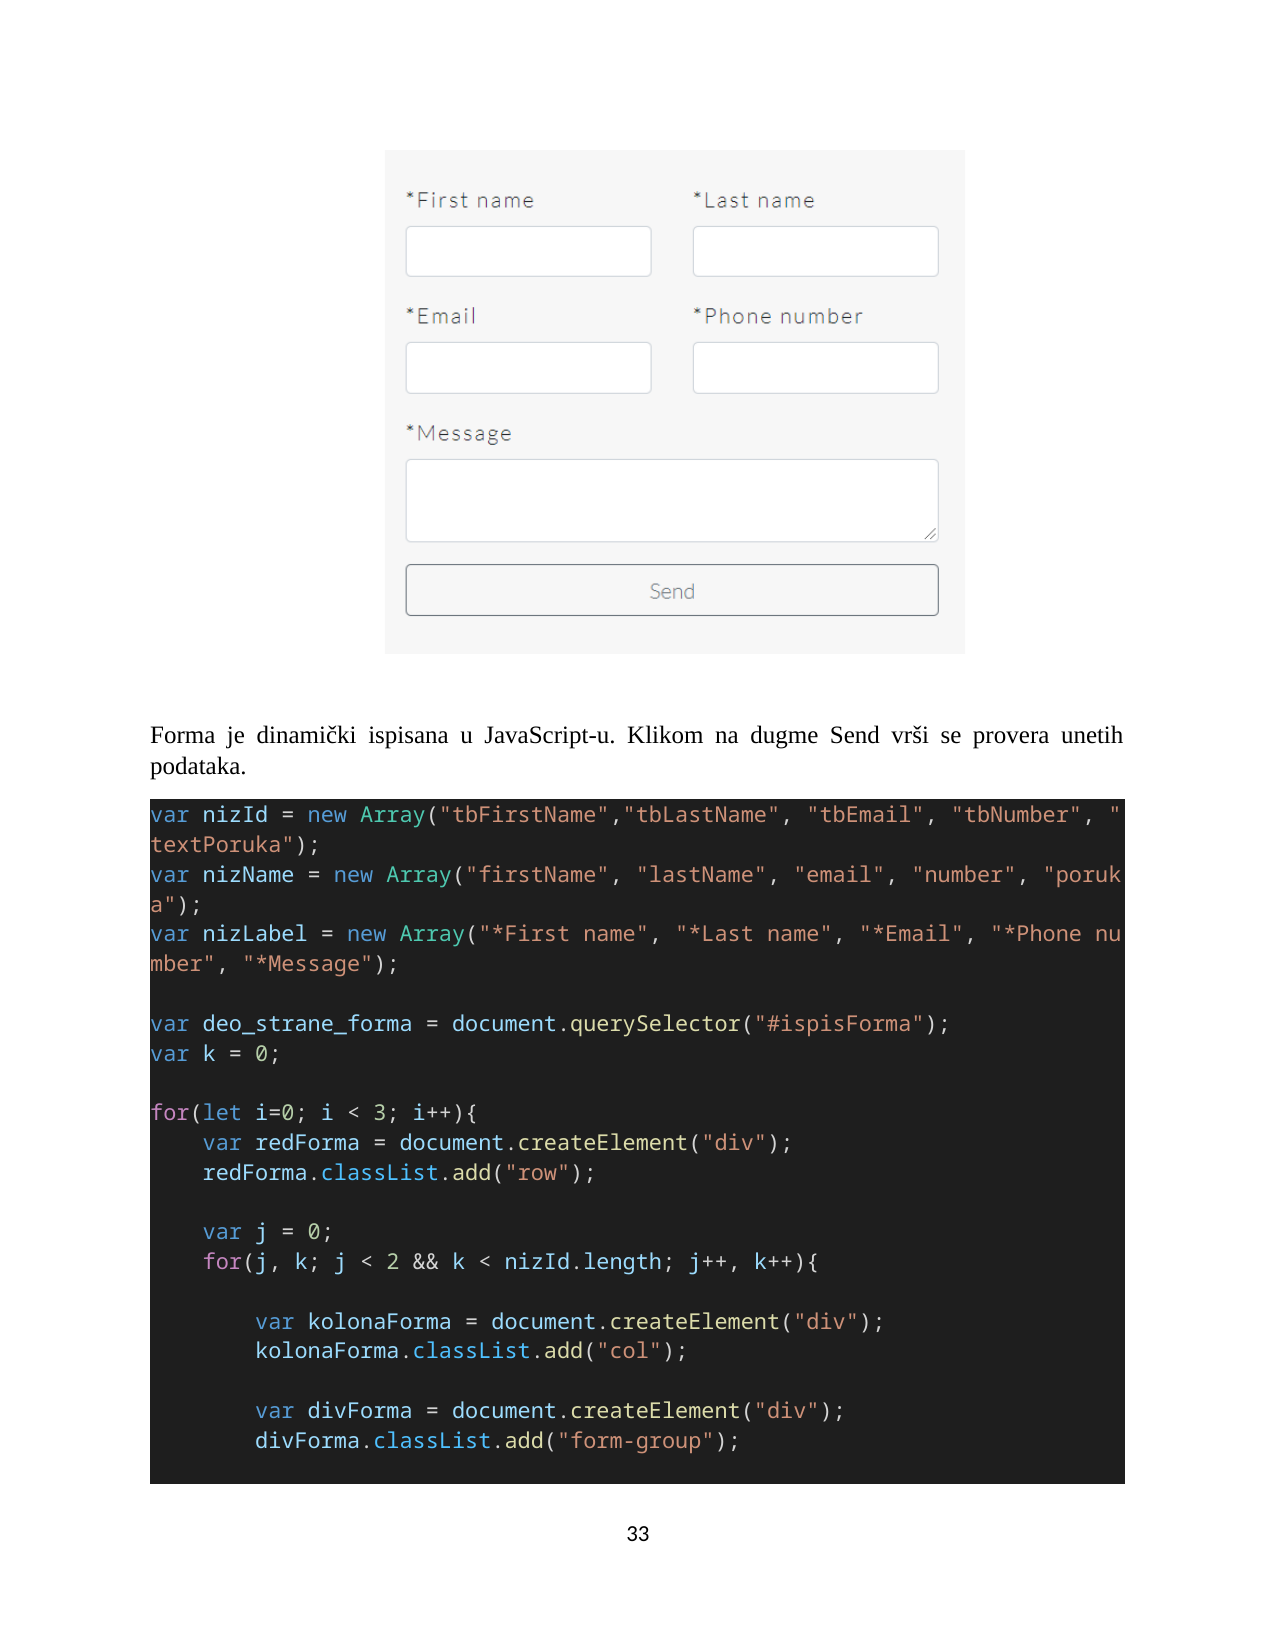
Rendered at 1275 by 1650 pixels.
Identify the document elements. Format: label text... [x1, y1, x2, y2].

text var deo_strane_forma = document.querySelector("#ispisForma"); [150, 1008, 1125, 1037]
picture [384, 150, 966, 654]
text for(let i=0; i < 3; i++){ [150, 1097, 1125, 1127]
text kolonaForma.classList.add("col"); [150, 1335, 1125, 1365]
text var nizId = new Array("tbFirstName","tbLastName", "tbEmail", "tbNumber", "textPoruka"); [150, 799, 1125, 859]
text var kolonaForma = document.createElement("div"); [150, 1306, 1125, 1335]
text for(j, k; j < 2 && k < nizId.length; j++, k++){ [150, 1246, 1125, 1276]
text var nizName = new Array("firstName", "lastName", "email", "number", "poruka"); [150, 859, 1125, 918]
text var j = 0; [150, 1216, 1125, 1246]
text divForma.classList.add("form-group"); [150, 1425, 1125, 1454]
text Forma je dinamički ispisana u JavaScript-u. Klikom na dugme Send vrši se provera unetih podataka. [150, 720, 1125, 780]
text redForma.classList.add("row"); [150, 1157, 1125, 1186]
text var k = 0; [150, 1037, 1125, 1067]
text var divForma = document.createElement("div"); [150, 1395, 1125, 1425]
text var nizLabel = new Array("*First name", "*Last name", "*Email", "*Phone number", "*Message"); [150, 918, 1125, 978]
text var redForma = document.createElement("div"); [150, 1127, 1125, 1157]
